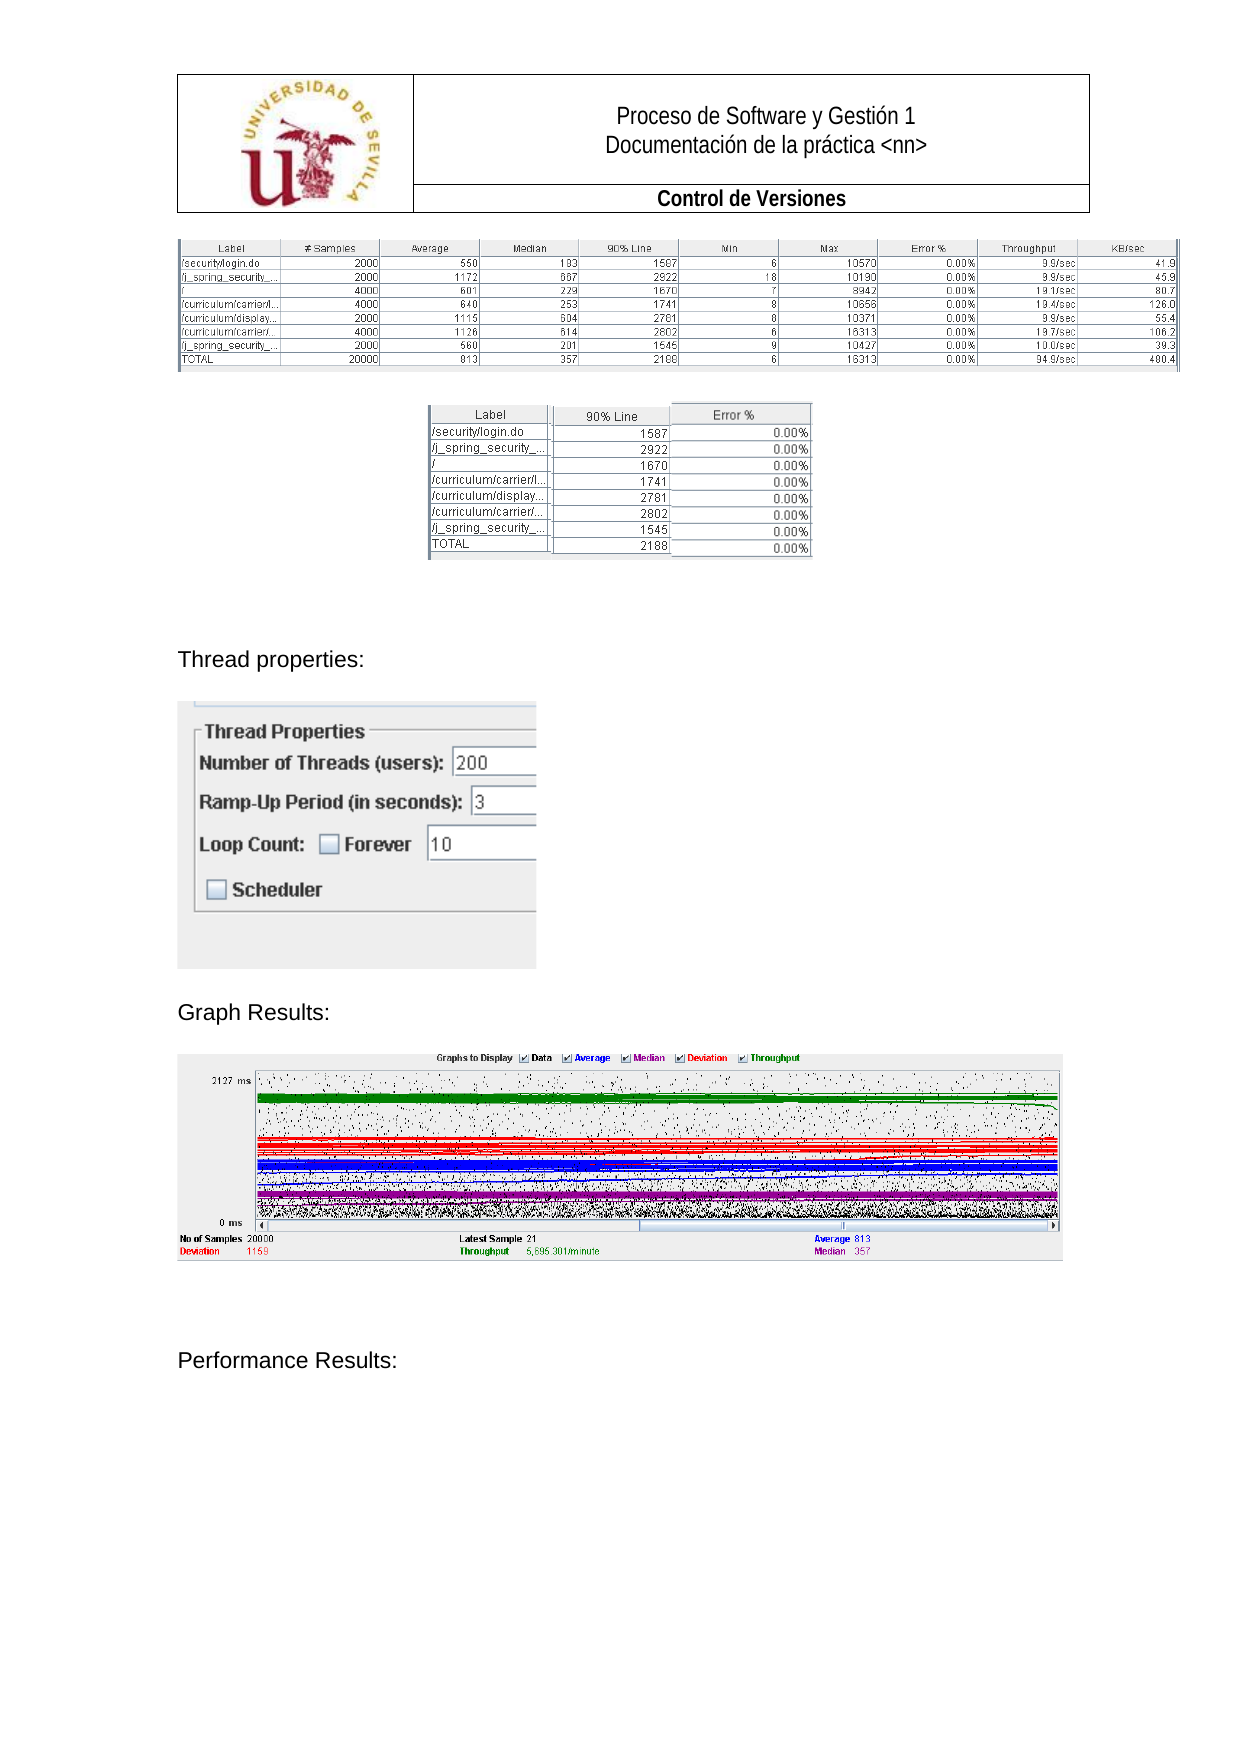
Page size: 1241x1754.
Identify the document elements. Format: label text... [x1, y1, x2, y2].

text Thread properties: [177, 646, 1063, 672]
picture [177, 239, 1181, 372]
picture [240, 79, 381, 208]
picture [177, 1054, 1063, 1261]
picture [177, 701, 537, 969]
picture [427, 401, 813, 560]
text Graph Results: [177, 999, 1063, 1025]
text Performance Results: [177, 1347, 1063, 1373]
